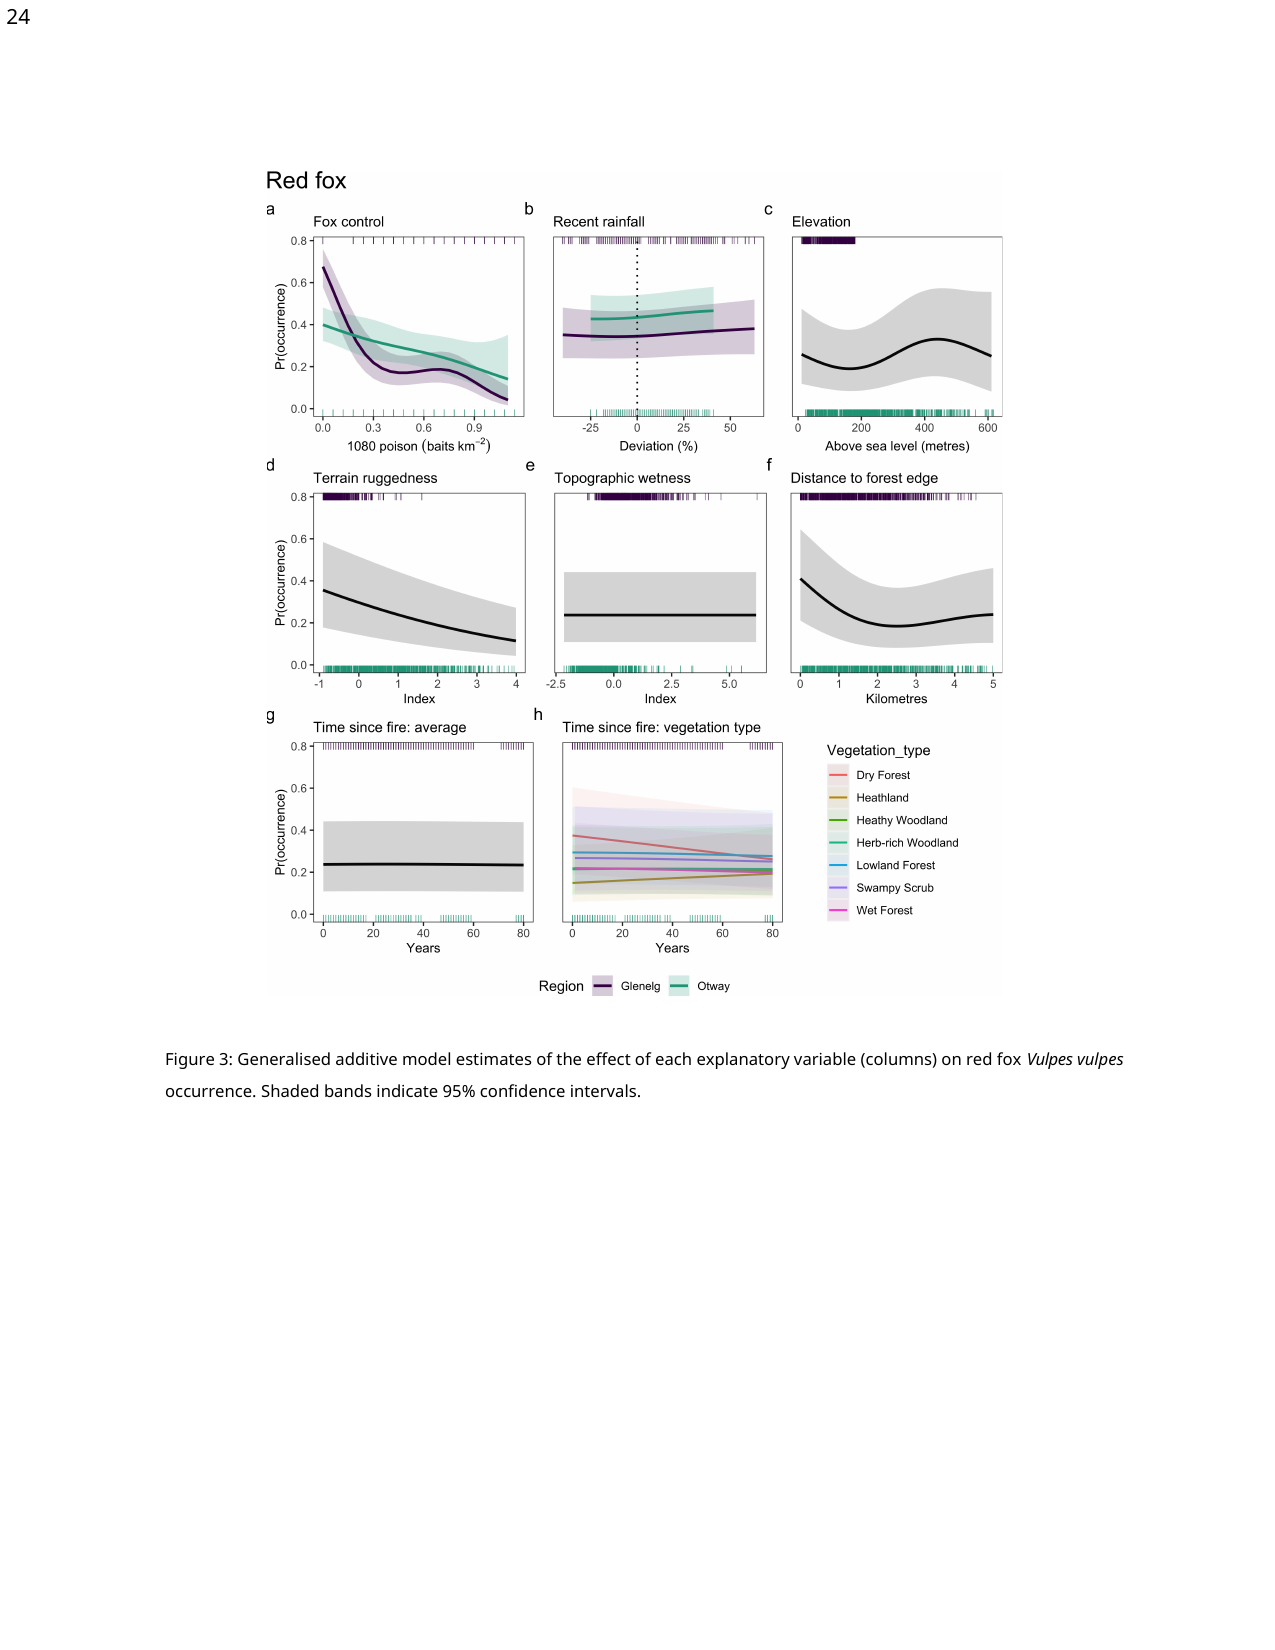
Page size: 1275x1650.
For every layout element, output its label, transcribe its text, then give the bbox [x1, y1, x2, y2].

text occurrence. Shaded bands indicate 95% confidence intervals. [165, 1080, 1129, 1103]
text Figure 3: Generalised additive model estimates of the effect of each explanatory variable (columns) on red fox Vulpes vulpes [165, 1048, 1129, 1071]
picture [267, 171, 1003, 996]
